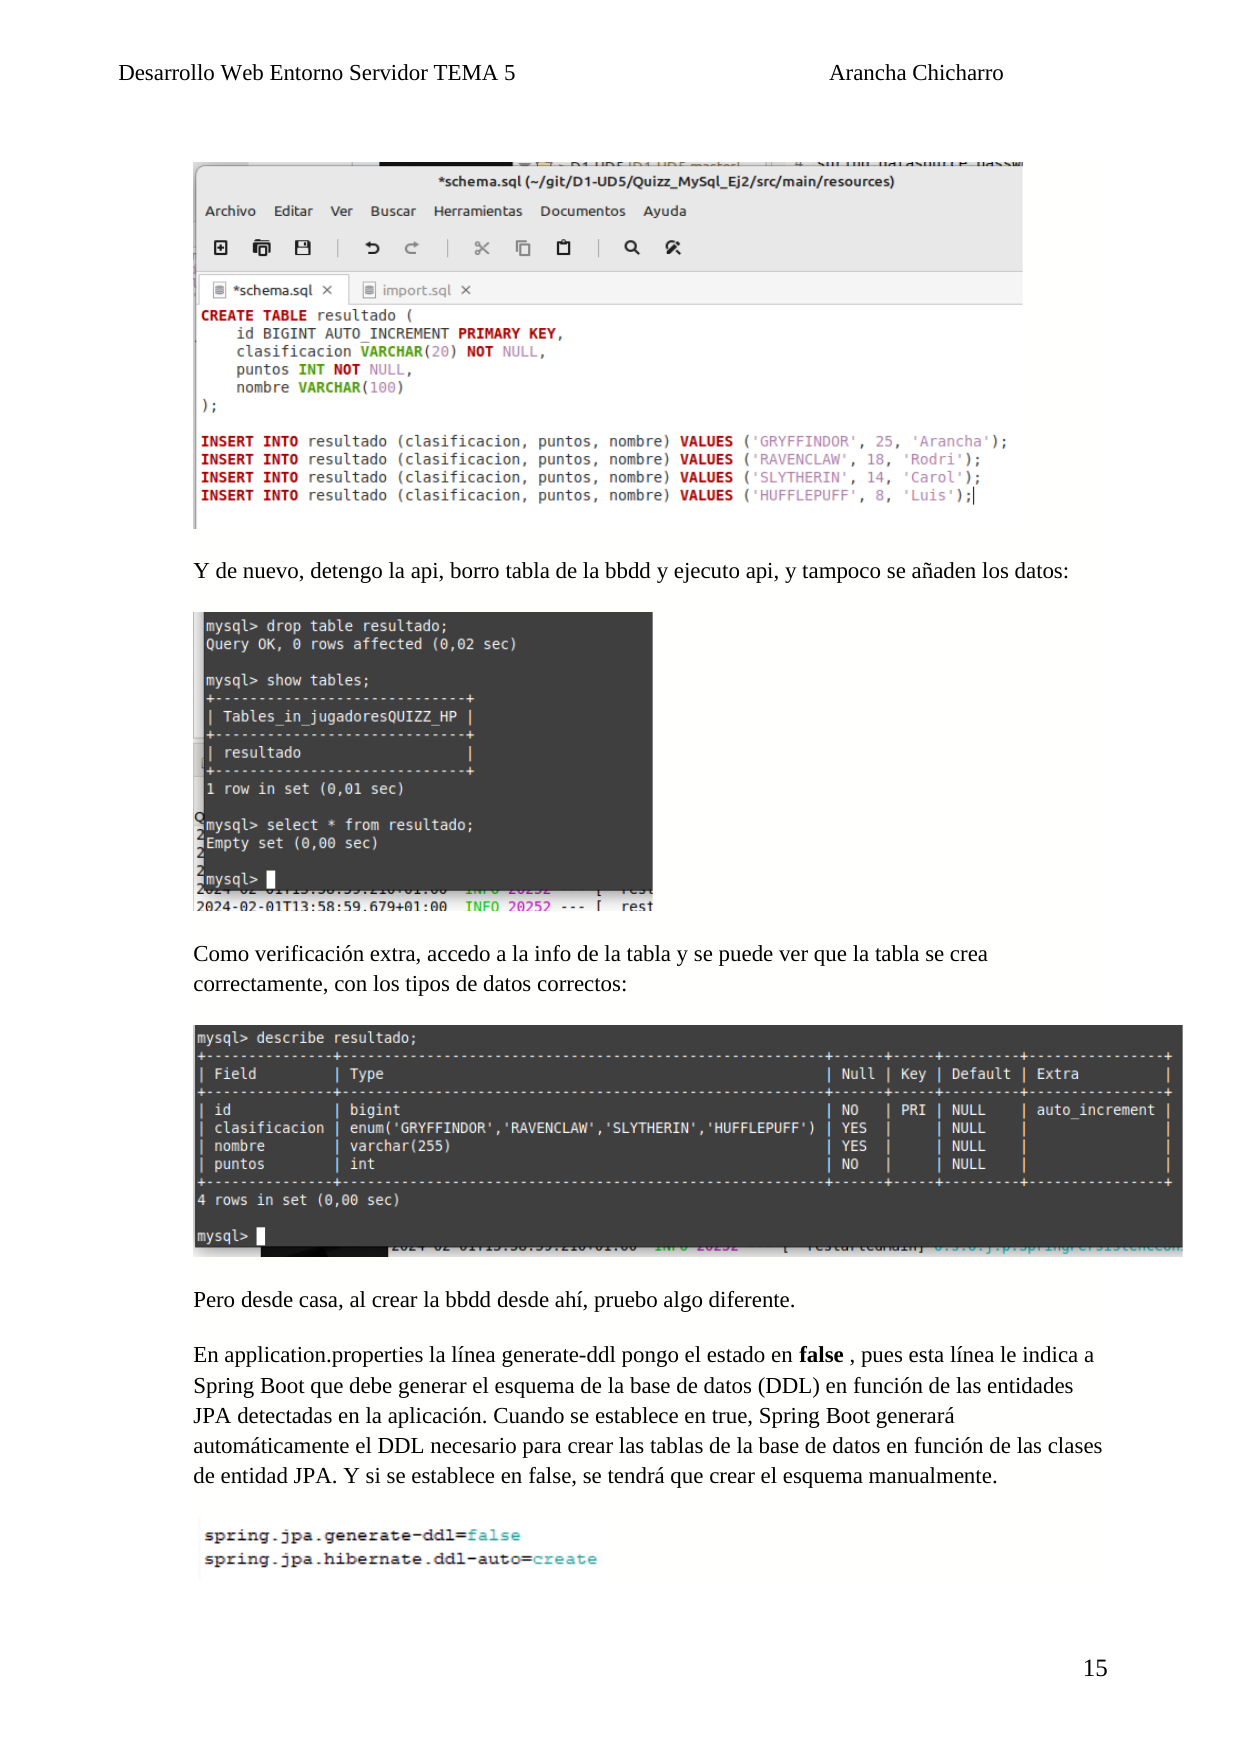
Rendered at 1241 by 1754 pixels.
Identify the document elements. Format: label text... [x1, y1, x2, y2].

picture [193, 1517, 609, 1580]
text Como verificación extra, accedo a la info de la tabla y se puede ver que la tabla se crea correctamente, con los tipos de datos correctos: [193, 940, 1107, 997]
text Y de nuevo, detengo la api, borro tabla de la bbdd y ejecuto api, y tampoco se añaden los datos: [193, 557, 1107, 584]
text En application.properties la línea generate-ddl pongo el estado en false , pues esta línea le indica a Spring Boot que debe generar el esquema de la base de datos (DDL) en función de las entidades JPA detectadas en la aplicación. Cuando se establece en true, Spring Boot generará automáticamente el DDL necesario para crear las tablas de la base de datos en función de las clases de entidad JPA. Y si se establece en false, se tendrá que crear el esquema manualmente. [193, 1341, 1107, 1489]
text Pero desde casa, al crear la bbdd desde ahí, pruebo algo diferente. [193, 1286, 1107, 1313]
picture [193, 162, 1023, 529]
picture [193, 612, 653, 911]
picture [193, 1025, 1183, 1257]
